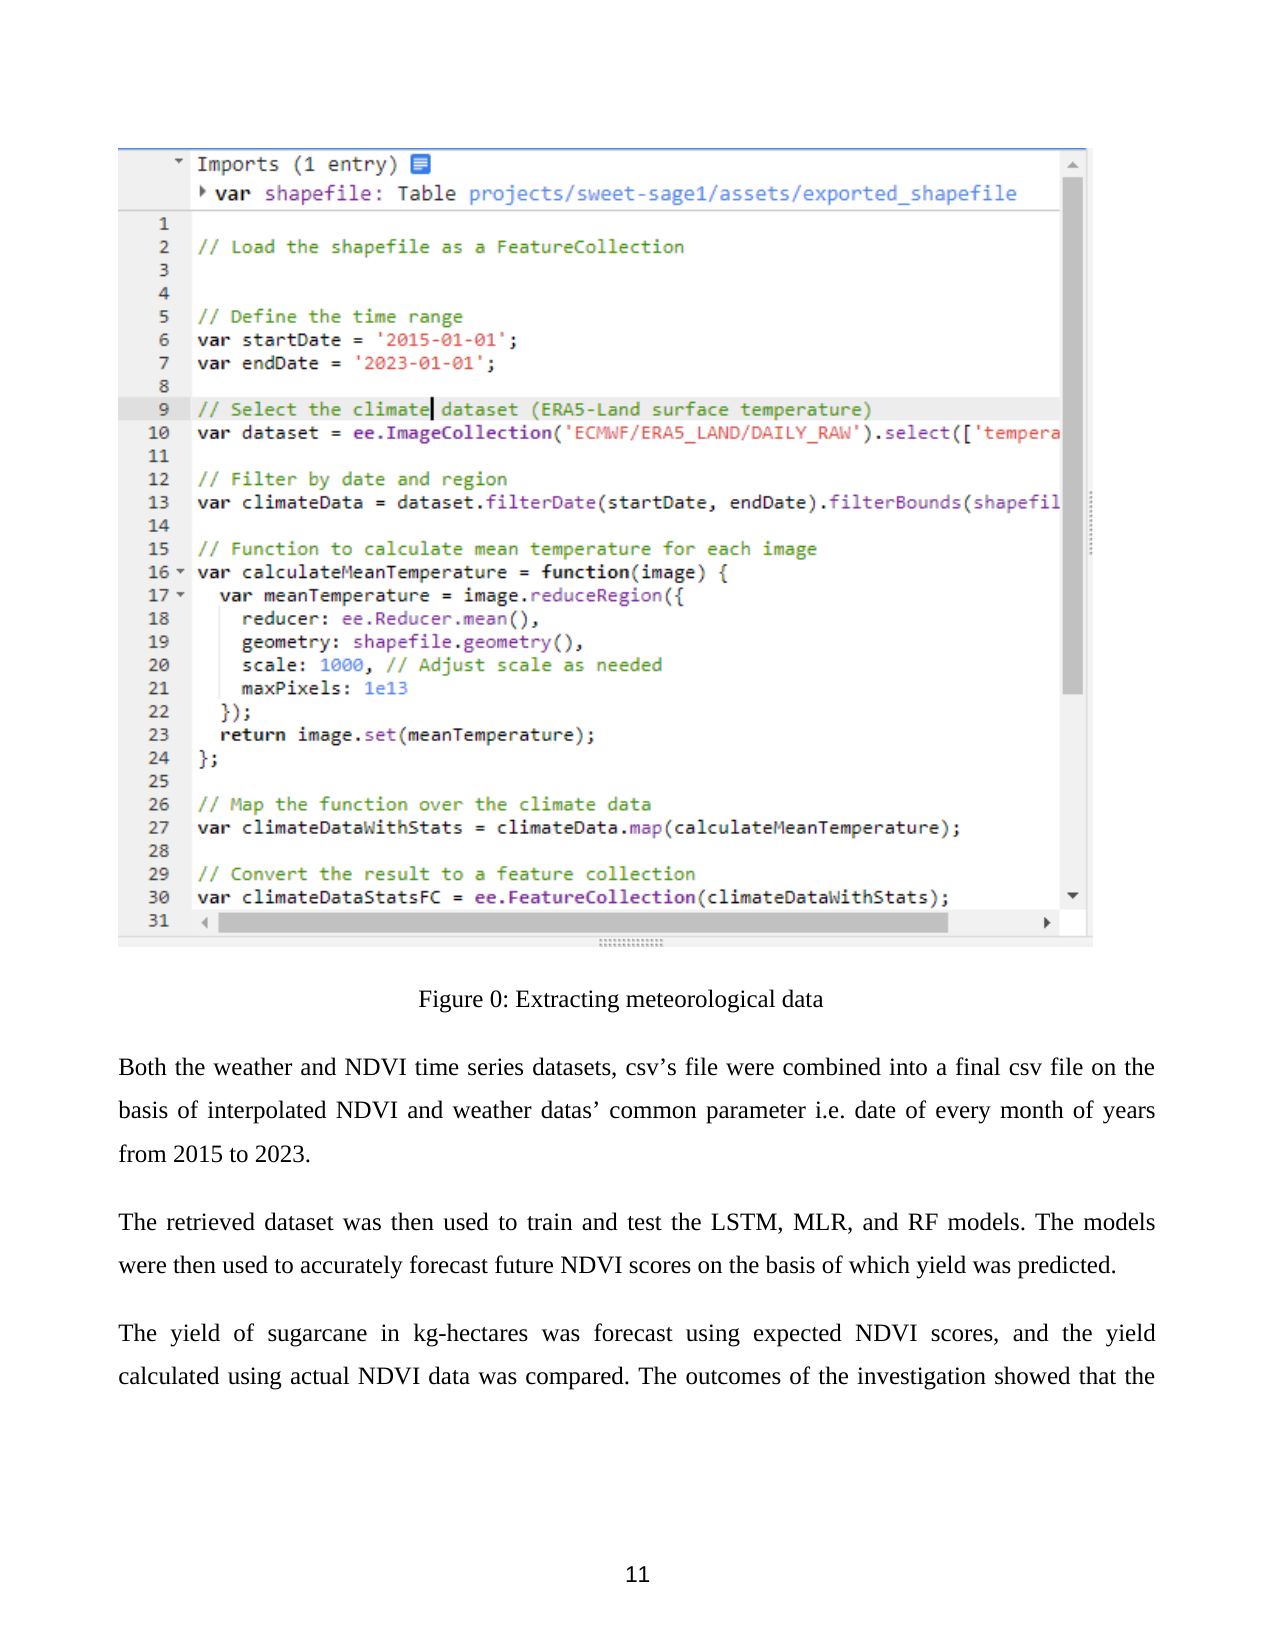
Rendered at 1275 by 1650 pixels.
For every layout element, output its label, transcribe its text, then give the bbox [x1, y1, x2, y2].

picture [118, 148, 1093, 947]
text Figure 0: Extracting meteorological data [118, 984, 1157, 1013]
text The retrieved dataset was then used to train and test the LSTM, MLR, and RF models. The models were then used to accurately forecast future NDVI scores on the basis of which yield was predicted. [118, 1207, 1157, 1279]
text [118, 1318, 1157, 1390]
text Both the weather and NDVI time series datasets, csv’s file were combined into a final csv file on the basis of interpolated NDVI and weather datas’ common parameter i.e. date of every month of years from 2015 to 2023. [118, 1052, 1157, 1167]
